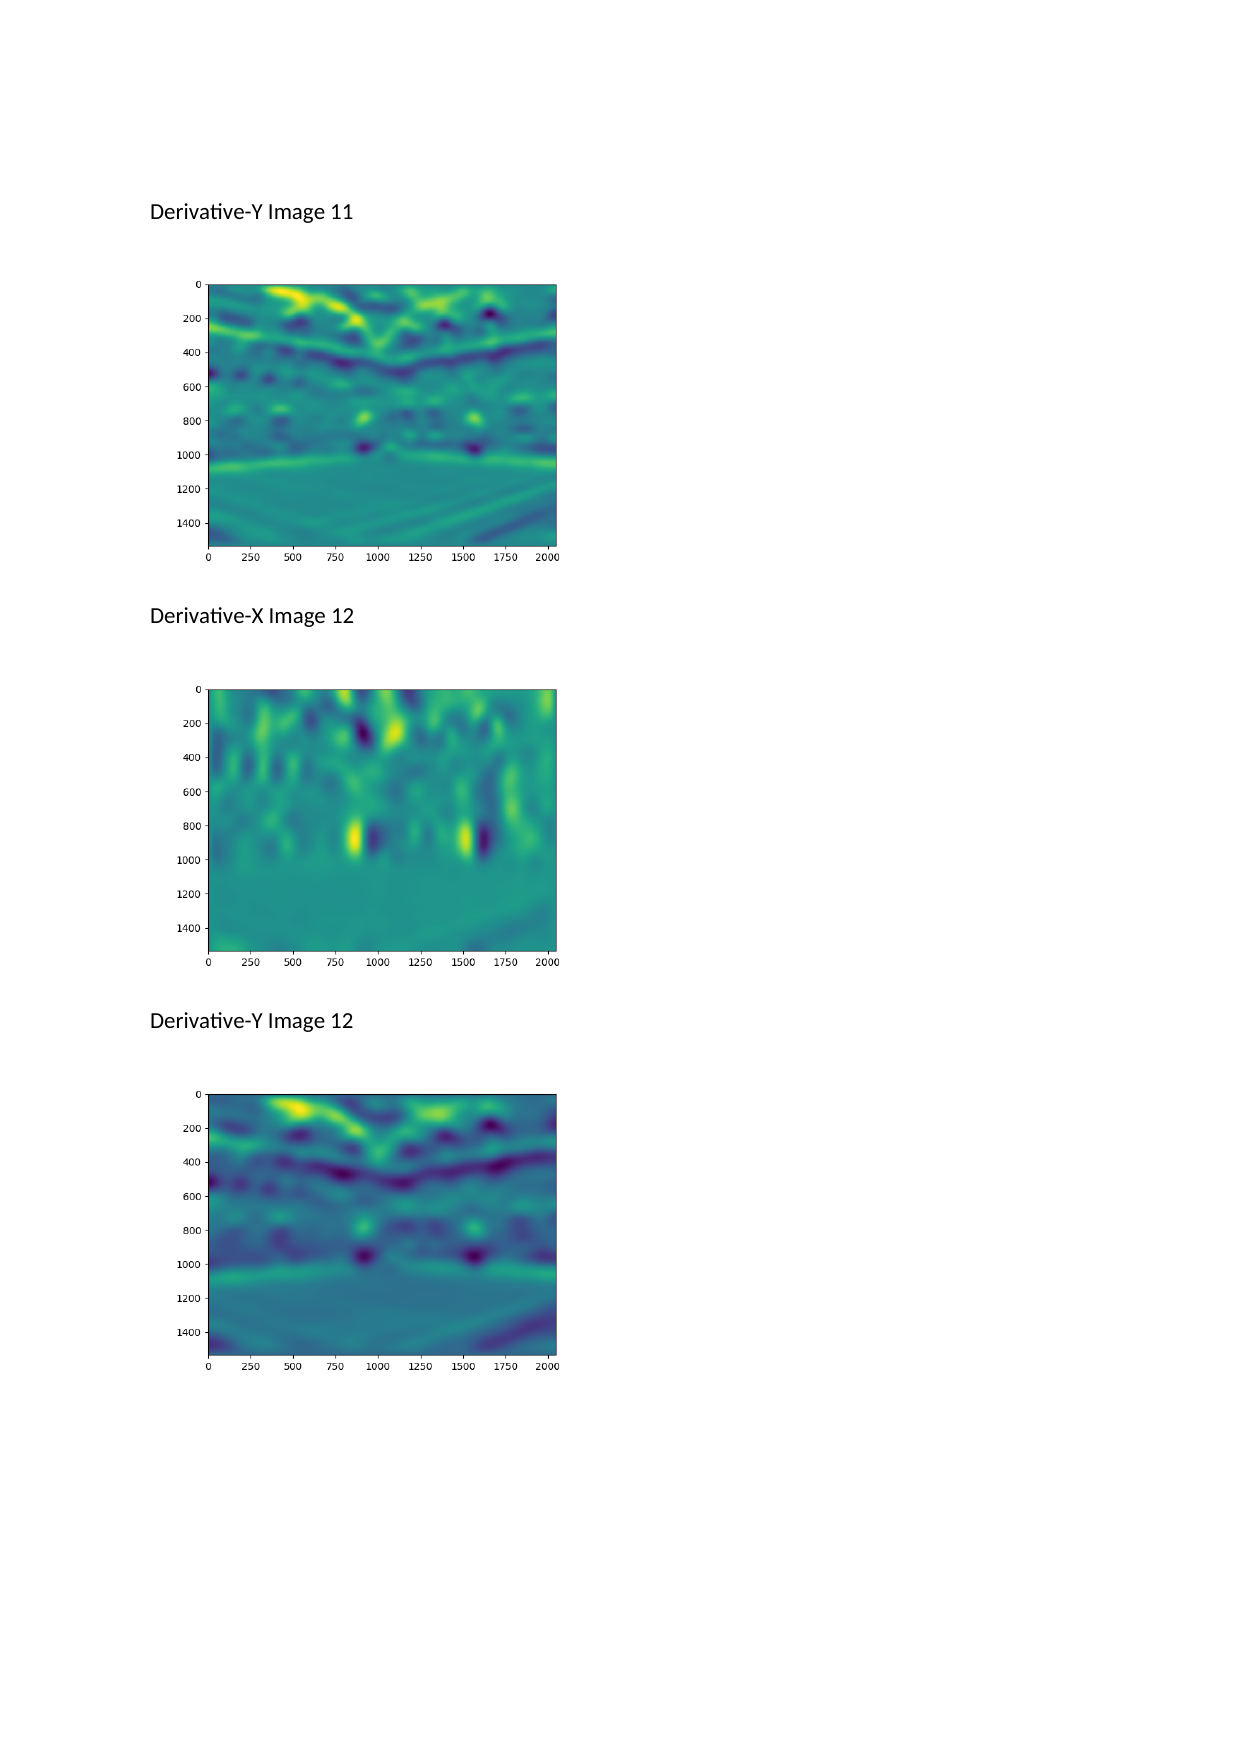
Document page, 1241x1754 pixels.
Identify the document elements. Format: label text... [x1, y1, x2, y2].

text Derivative-X Image 12 [150, 602, 1090, 629]
picture [150, 1053, 602, 1392]
picture [150, 648, 602, 988]
picture [150, 243, 602, 583]
text Derivative-Y Image 12 [150, 1006, 1090, 1034]
text Derivative-Y Image 11 [150, 197, 1090, 225]
